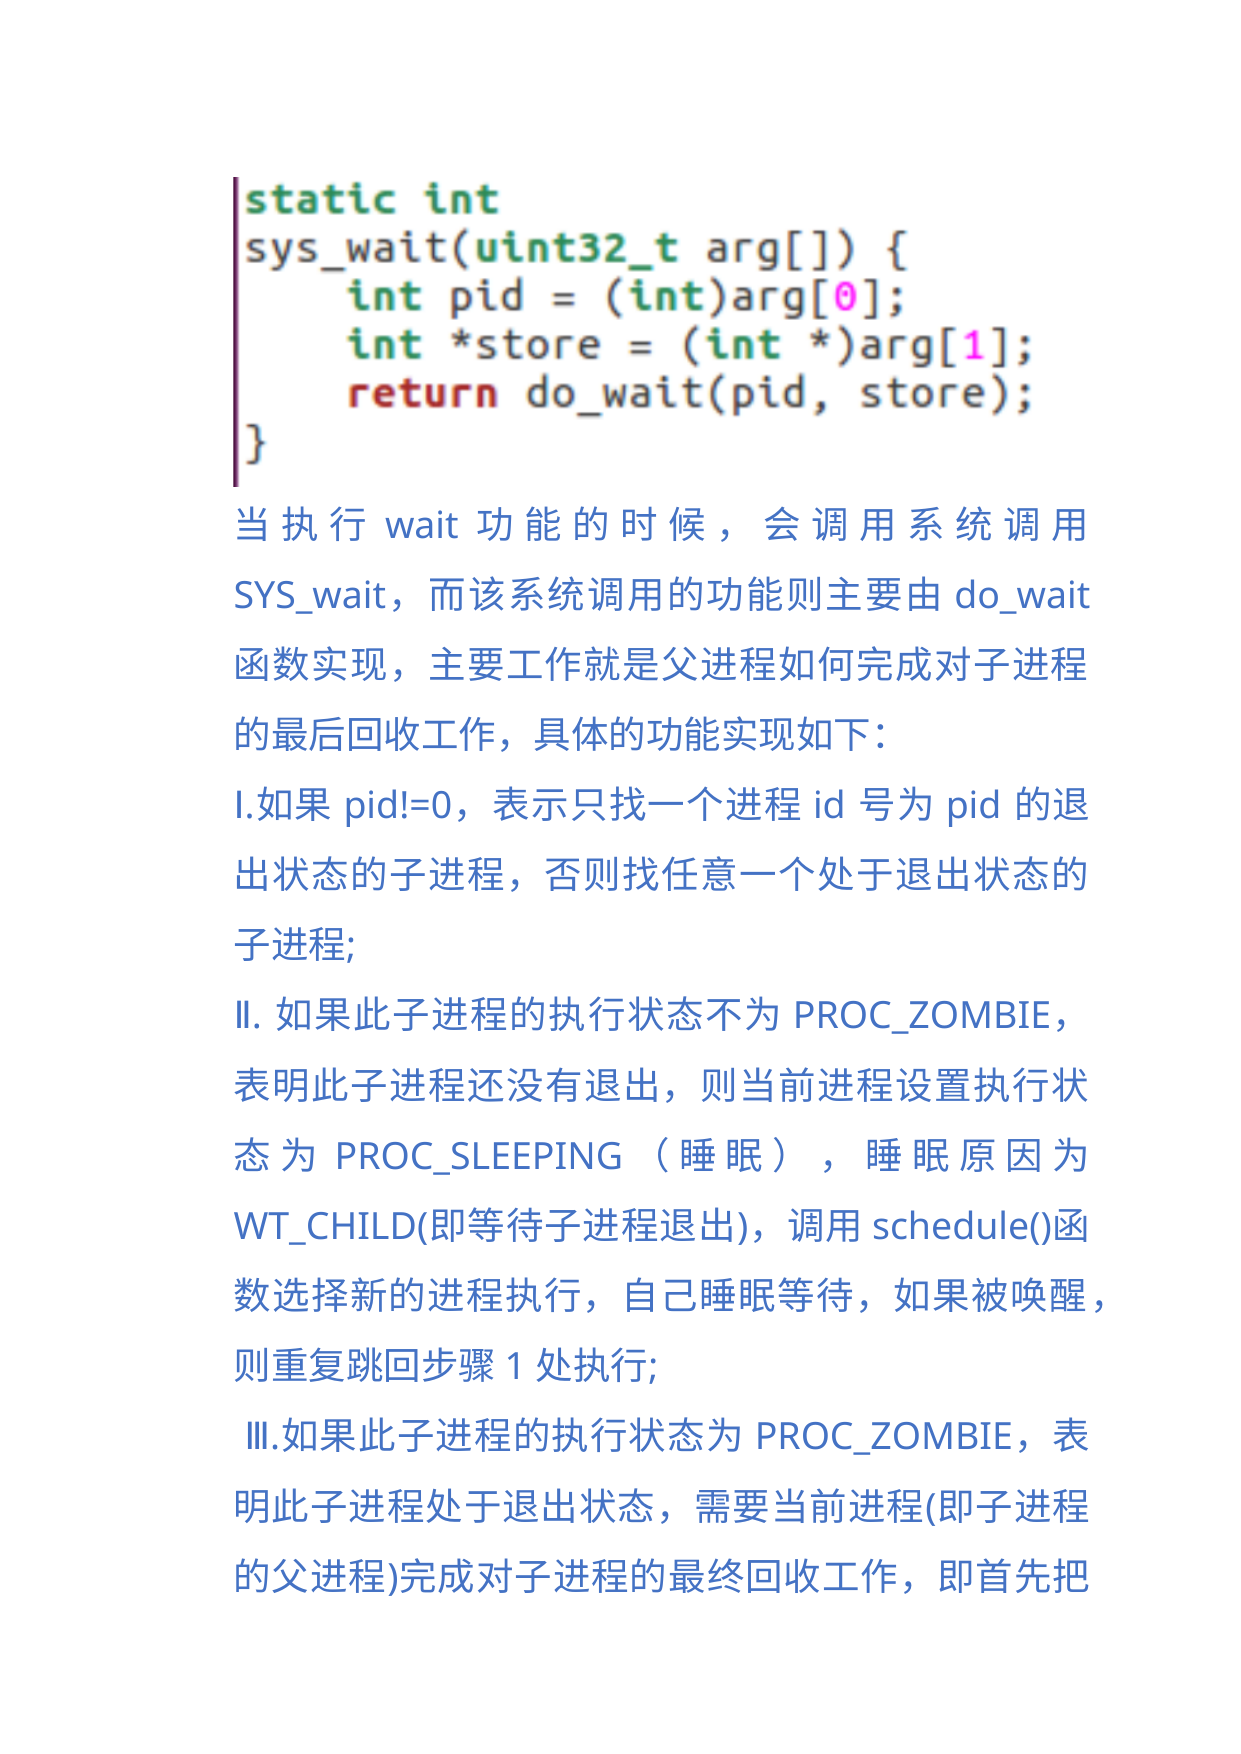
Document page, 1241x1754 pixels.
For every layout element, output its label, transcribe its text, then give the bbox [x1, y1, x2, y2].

list 当执行wait功能的时候，会调用系统调用SYS_wait，而该系统调用的功能则主要由do_wait函数实现，主要工作就是父进程如何完成对子进程的最后回收工作，具体的功能实现如下： [233, 494, 1090, 759]
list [233, 1406, 1090, 1601]
picture [233, 177, 1091, 487]
list Ⅱ. 如果此子进程的执行状态不为PROC_ZOMBIE，表明此子进程还没有退出，则当前进程设置执行状态为PROC_SLEEPING（睡眠），睡眠原因为WT_CHILD(即等待子进程退出)，调用schedule()函数选择新的进程执行，自己睡眠等待，如果被唤醒，则重复跳回步骤 1 处执行; [233, 985, 1090, 1390]
list Ⅰ.如果 pid!=0，表示只找一个进程 id 号为 pid 的退出状态的子进程，否则找任意一个处于退出状态的子进程; [233, 775, 1090, 969]
